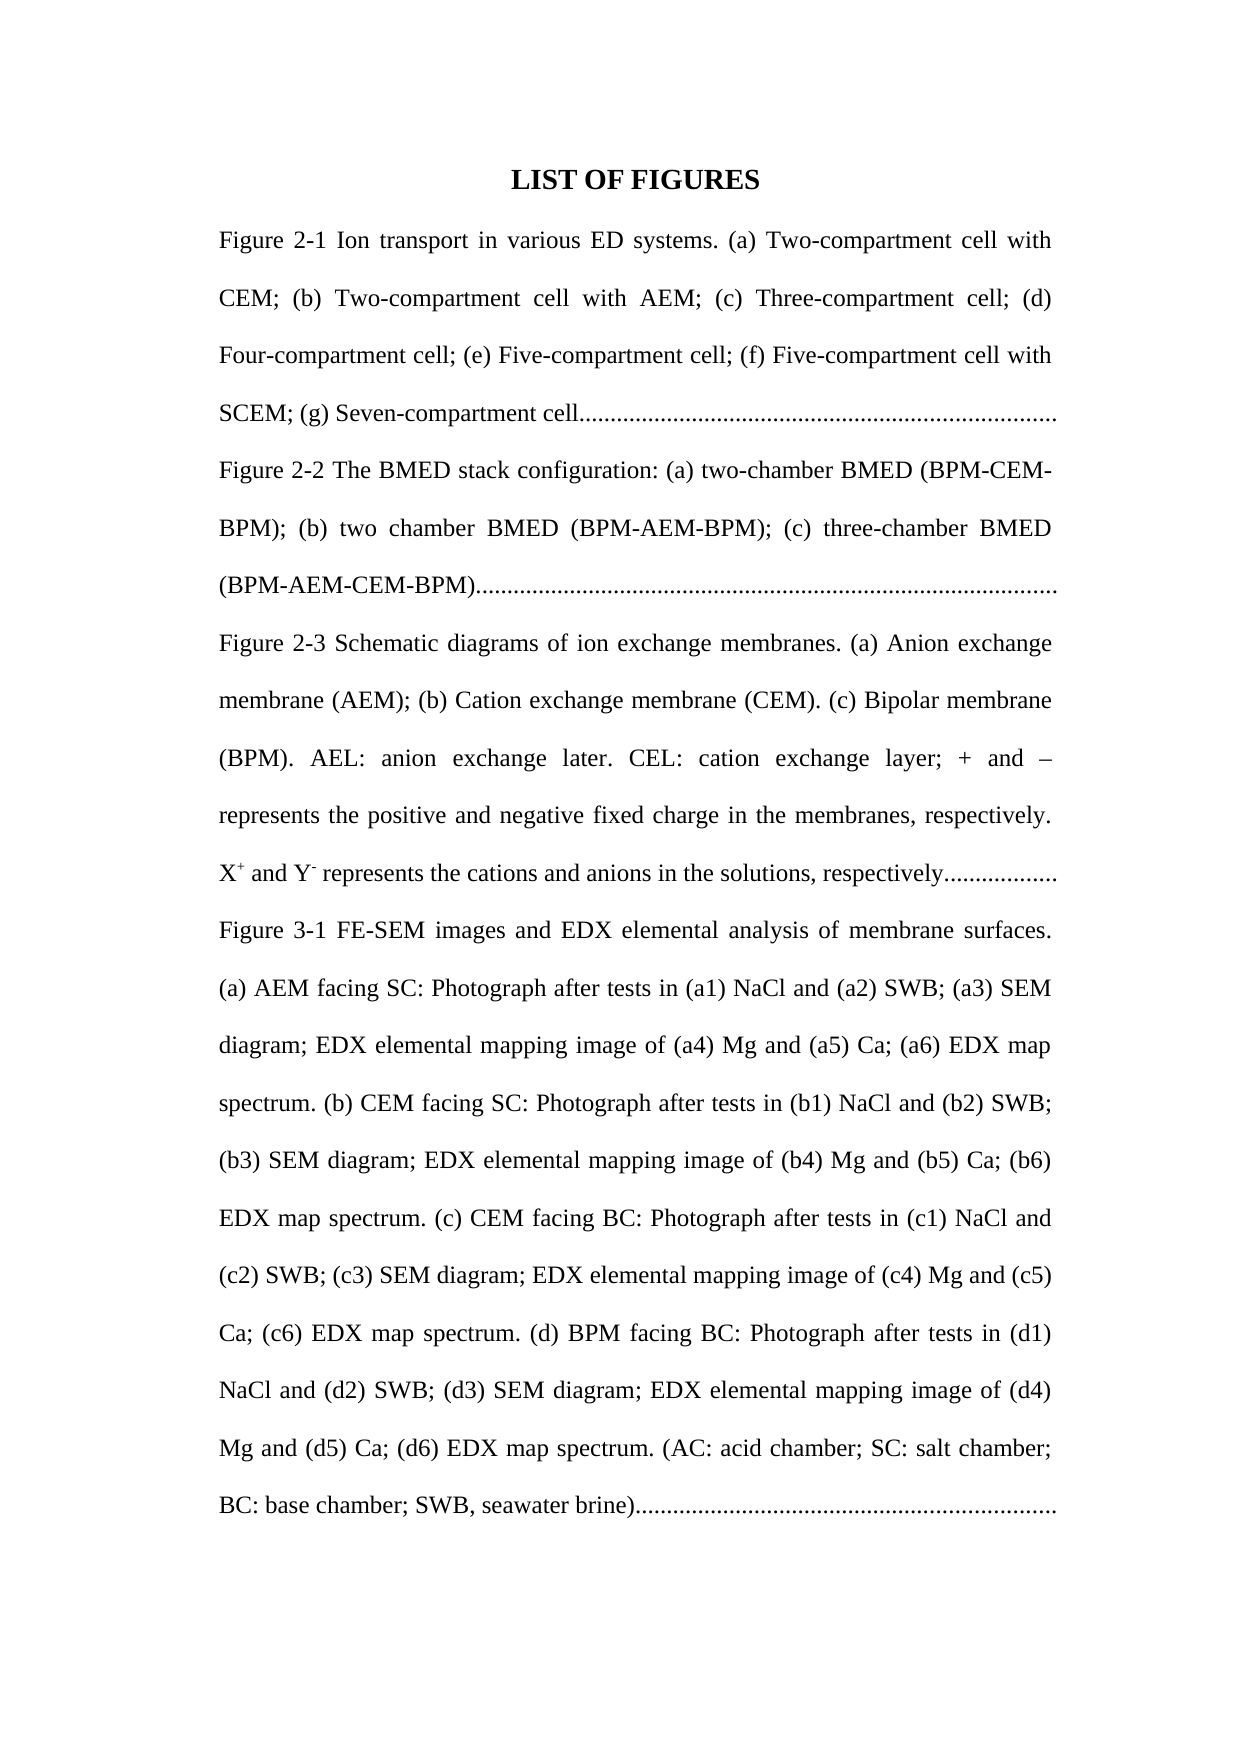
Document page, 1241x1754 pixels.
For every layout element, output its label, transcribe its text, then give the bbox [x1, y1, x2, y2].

text Figure 2-1 Ion transport in various ED systems. (a) Two-compartment cell with CEM; (b) Two-compartment cell with AEM; (c) Three-compartment cell; (d) Four-compartment cell; (e) Five-compartment cell; (f) Five-compartment cell with SCEM; (g) Seven-compartment cell 10 [218, 225, 1053, 427]
text Figure 2-2 The BMED stack configuration: (a) two-chamber BMED (BPM-CEM-BPM); (b) two chamber BMED (BPM-AEM-BPM); (c) three-chamber BMED (BPM-AEM-CEM-BPM). 11 [218, 455, 1053, 599]
text LIST OF FIGURES [218, 162, 1053, 196]
text Figure 2-3 Schematic diagrams of ion exchange membranes. (a) Anion exchange membrane (AEM); (b) Cation exchange membrane (CEM). (c) Bipolar membrane (BPM). AEL: anion exchange later. CEL: cation exchange layer; + and – represents the positive and negative fixed charge in the membranes, respectively. X+ and Y- represents the cations and anions in the solutions, respectively. 13 [218, 628, 1053, 887]
text Figure 3-1 FE-SEM images and EDX elemental analysis of membrane surfaces. (a) AEM facing SC: Photograph after tests in (a1) NaCl and (a2) SWB; (a3) SEM diagram; EDX elemental mapping image of (a4) Mg and (a5) Ca; (a6) EDX map spectrum. (b) CEM facing SC: Photograph after tests in (b1) NaCl and (b2) SWB; (b3) SEM diagram; EDX elemental mapping image of (b4) Mg and (b5) Ca; (b6) EDX map spectrum. (c) CEM facing BC: Photograph after tests in (c1) NaCl and (c2) SWB; (c3) SEM diagram; EDX elemental mapping image of (c4) Mg and (c5) Ca; (c6) EDX map spectrum. (d) BPM facing BC: Photograph after tests in (d1) NaCl and (d2) SWB; (d3) SEM diagram; EDX elemental mapping image of (d4) Mg and (d5) Ca; (d6) EDX map spectrum. (AC: acid chamber; SC: salt chamber; BC: base chamber; SWB, seawater brine). 39 [218, 915, 1053, 1519]
